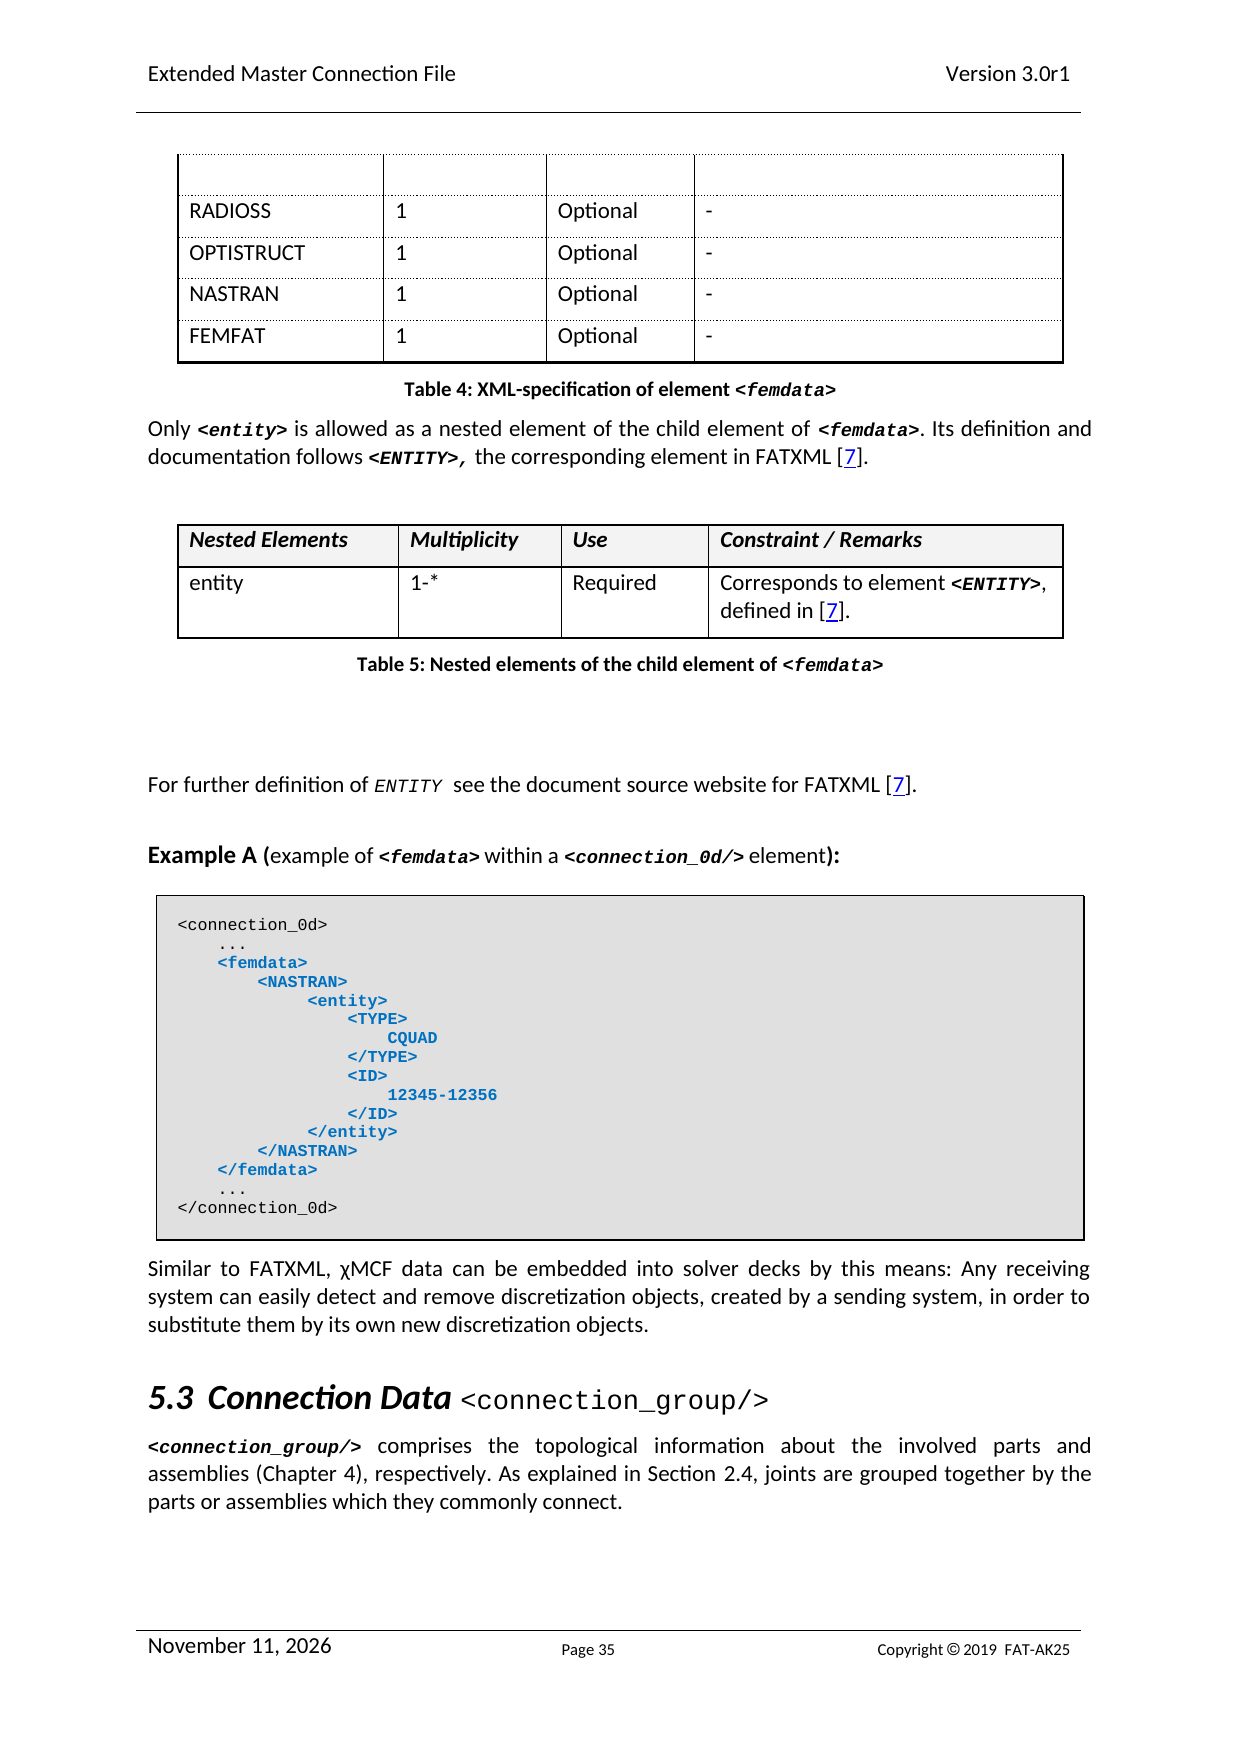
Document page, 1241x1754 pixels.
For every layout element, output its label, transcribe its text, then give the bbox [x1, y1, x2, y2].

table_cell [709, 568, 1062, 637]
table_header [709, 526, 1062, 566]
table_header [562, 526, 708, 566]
text <NASTRAN> [157, 970, 1083, 989]
text Table 5: Nested elements of element <femdata> [148, 651, 1092, 677]
text ... [157, 932, 1083, 951]
text <ID> [157, 1064, 1083, 1083]
text <> [157, 989, 1083, 1008]
text <connection_0d> [157, 913, 1083, 932]
text </connection_0d> [157, 1196, 1083, 1215]
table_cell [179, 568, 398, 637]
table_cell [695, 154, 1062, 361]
text </femdata> [157, 1159, 1083, 1177]
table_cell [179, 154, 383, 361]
text For further definition of see the document source website for FATXML [7]. [148, 771, 1092, 799]
text ... [157, 1177, 1083, 1196]
text <connection_group/> comprises the topological information about the involved parts and assemblies (Chapter 4), respectively. As explained in Section 2.4, joints are grouped together by the parts or assemblies which they commonly connect. [148, 1431, 1092, 1515]
text <TYPE> [157, 1008, 1083, 1027]
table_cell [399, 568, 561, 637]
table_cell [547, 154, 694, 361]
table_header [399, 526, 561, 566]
text Table 4: XML-specification of element <femdata> [148, 376, 1092, 402]
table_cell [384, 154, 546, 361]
text CQUAD [157, 1027, 1083, 1046]
text </TYPE> [157, 1046, 1083, 1064]
text Example A (example of <femdata> within a <connection_0d/> element): [148, 839, 1092, 870]
text Similar to FATXML, χMCF data can be embedded into solver decks by this means: Any receiving system can easily detect and remove discretization objects, created by a sending system, in order to substitute them by its own new discretization objects. [148, 1254, 1092, 1338]
subtitle Connection Data <connection_group/> [148, 1375, 1092, 1419]
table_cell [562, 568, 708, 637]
text </> [157, 1121, 1083, 1140]
text </NASTRAN> [157, 1140, 1083, 1159]
text 12345-12356 [157, 1083, 1083, 1102]
text <femdata> [157, 951, 1083, 970]
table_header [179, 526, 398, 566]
text </ID> [157, 1102, 1083, 1121]
